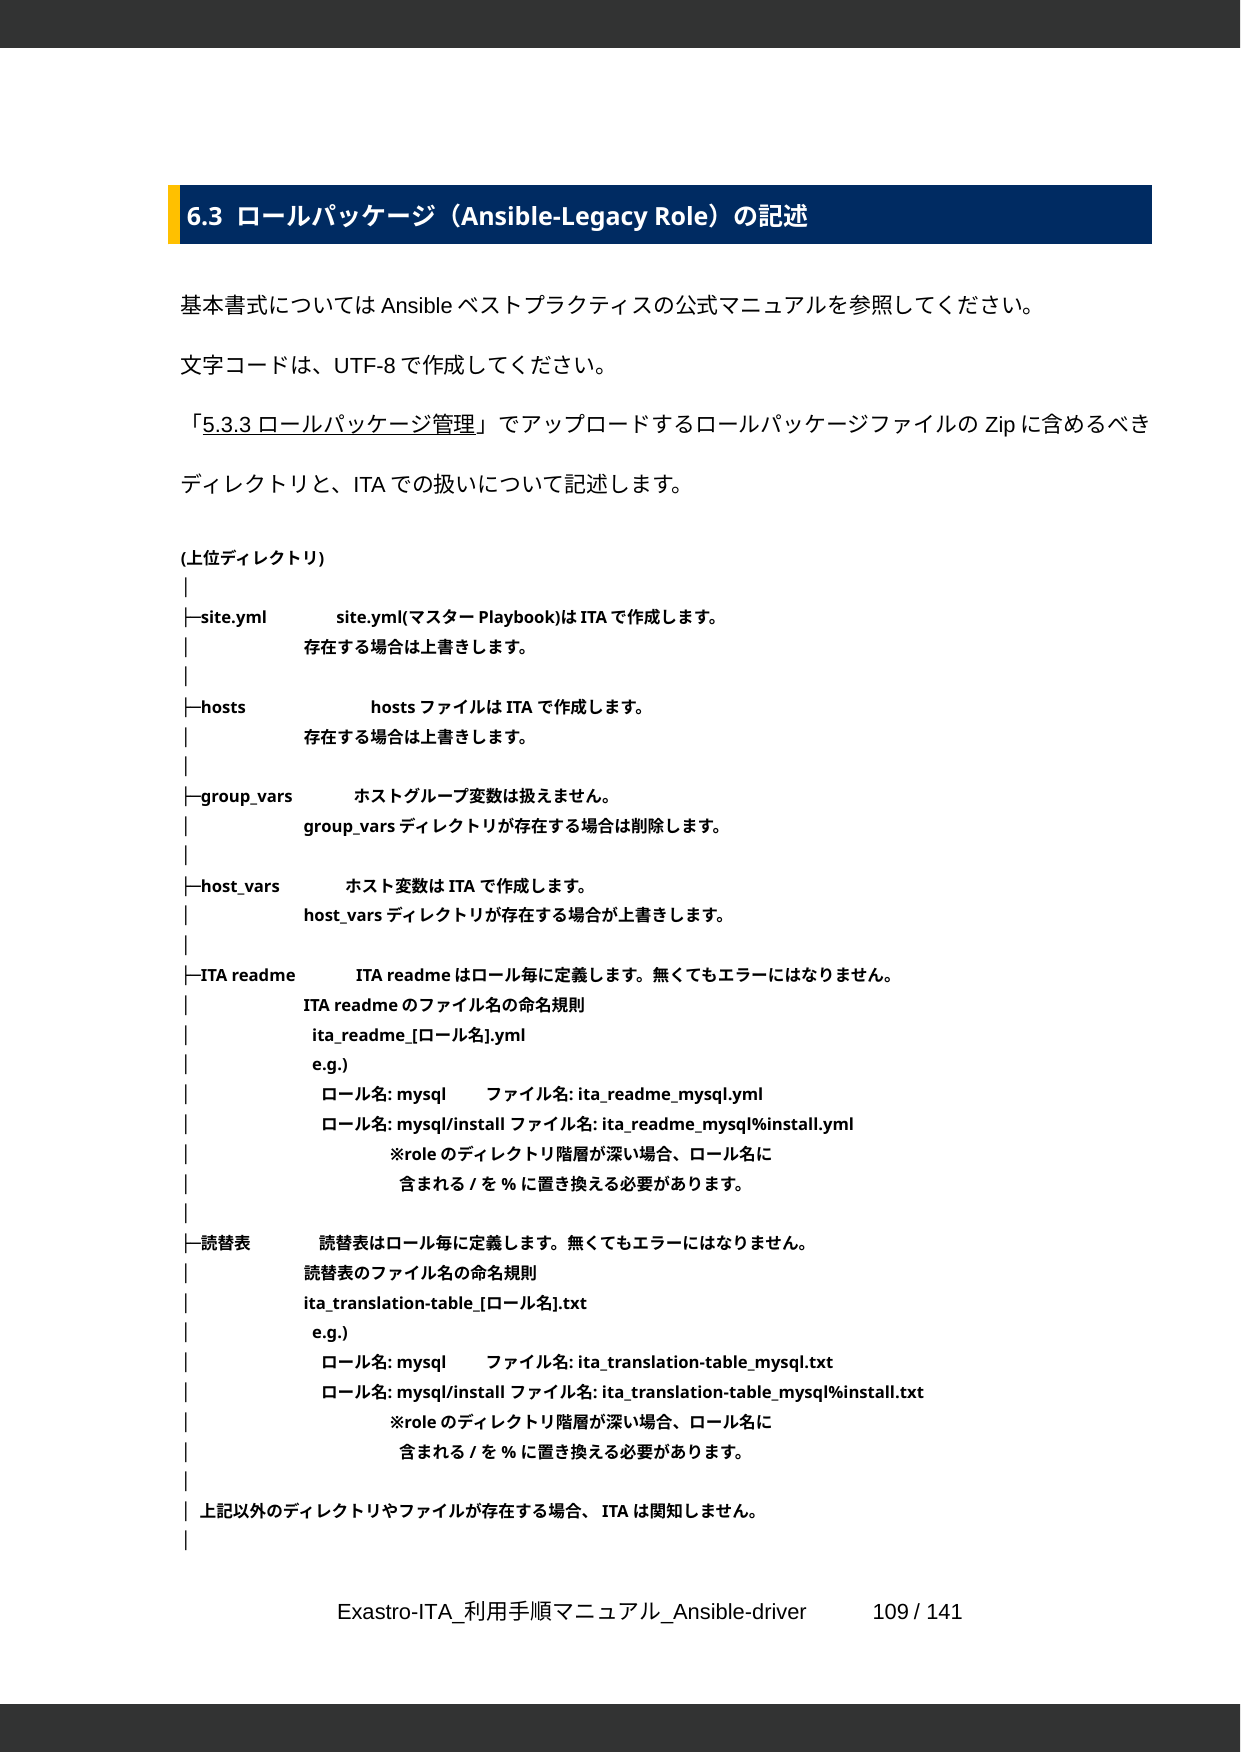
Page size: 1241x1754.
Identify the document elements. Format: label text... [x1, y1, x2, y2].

subtitle ロールパッケージ（Ansible-Legacy Role）の記述 [180, 185, 1152, 244]
text │ ITA readmeのファイル名の命名規則 [181, 989, 1152, 1019]
text │ ロール名: mysql ファイル名: ita_translation-table_mysql.txt [181, 1347, 1152, 1376]
text ├─host_vars ホスト変数は ITA で作成します。 [181, 870, 1152, 900]
text │ 含まれる / を % に置き換える必要があります。 [181, 1168, 1152, 1198]
text │ ロール名: mysql ファイル名: ita_readme_mysql.yml [181, 1078, 1152, 1108]
text │ group_varsディレクトリが存在する場合は削除します。 [181, 810, 1152, 840]
text 基本書式についてはAnsibleベストプラクティスの公式マニュアルを参照してください。 [148, 274, 1152, 334]
picture [0, 0, 1241, 48]
text │ 上記以外のディレクトリやファイルが存在する場合、 ITA は関知しません。 [181, 1496, 1152, 1525]
text │ host_varsディレクトリが存在する場合が上書きします。 [181, 900, 1152, 929]
text │ ita_translation-table_[ロール名].txt [181, 1287, 1152, 1317]
text ├─group_vars ホストグループ変数は扱えません。 [181, 781, 1152, 810]
text │ [181, 929, 1152, 959]
text 「5.3.3 ロールパッケージ管理」でアップロードするロールパッケージファイルのZipに含めるべきディレクトリと、ITAでの扱いについて記述します。 [181, 393, 1152, 512]
text │ e.g.) [181, 1317, 1152, 1347]
text │ ロール名: mysql/install ファイル名: ita_readme_mysql%install.yml [181, 1108, 1152, 1138]
text │ 存在する場合は上書きします。 [181, 632, 1152, 661]
text │ ※roleのディレクトリ階層が深い場合、ロール名に [181, 1406, 1152, 1436]
text (上位ディレクトリ) [181, 542, 1152, 572]
text │ 含まれる / を % に置き換える必要があります。 [181, 1436, 1152, 1466]
text │ ※roleのディレクトリ階層が深い場合、ロール名に [181, 1138, 1152, 1168]
text │ e.g.) [181, 1049, 1152, 1078]
text 文字コードは、UTF-8で作成してください。 [148, 334, 1152, 393]
text │ [181, 661, 1152, 691]
text │ [181, 751, 1152, 781]
text │ [181, 1525, 1152, 1555]
picture [0, 1704, 1241, 1752]
text │ [181, 1466, 1152, 1496]
text │ [181, 840, 1152, 870]
text ├─hosts hostsファイルは ITA で作成します。 [181, 691, 1152, 721]
text ├─site.yml site.yml(マスターPlaybook)はITAで作成します。 [181, 602, 1152, 632]
text ├─ITA readme ITA readmeはロール毎に定義します。無くてもエラーにはなりません。 [181, 959, 1152, 989]
text │ ita_readme_[ロール名].yml [181, 1019, 1152, 1049]
text │ [181, 572, 1152, 602]
text │ ロール名: mysql/install ファイル名: ita_translation-table_mysql%install.txt [181, 1376, 1152, 1406]
text │ 存在する場合は上書きします。 [181, 721, 1152, 751]
text │ [181, 1198, 1152, 1227]
text │ 読替表のファイル名の命名規則 [181, 1257, 1152, 1287]
text ├─読替表 読替表はロール毎に定義します。無くてもエラーにはなりません。 [181, 1227, 1152, 1257]
